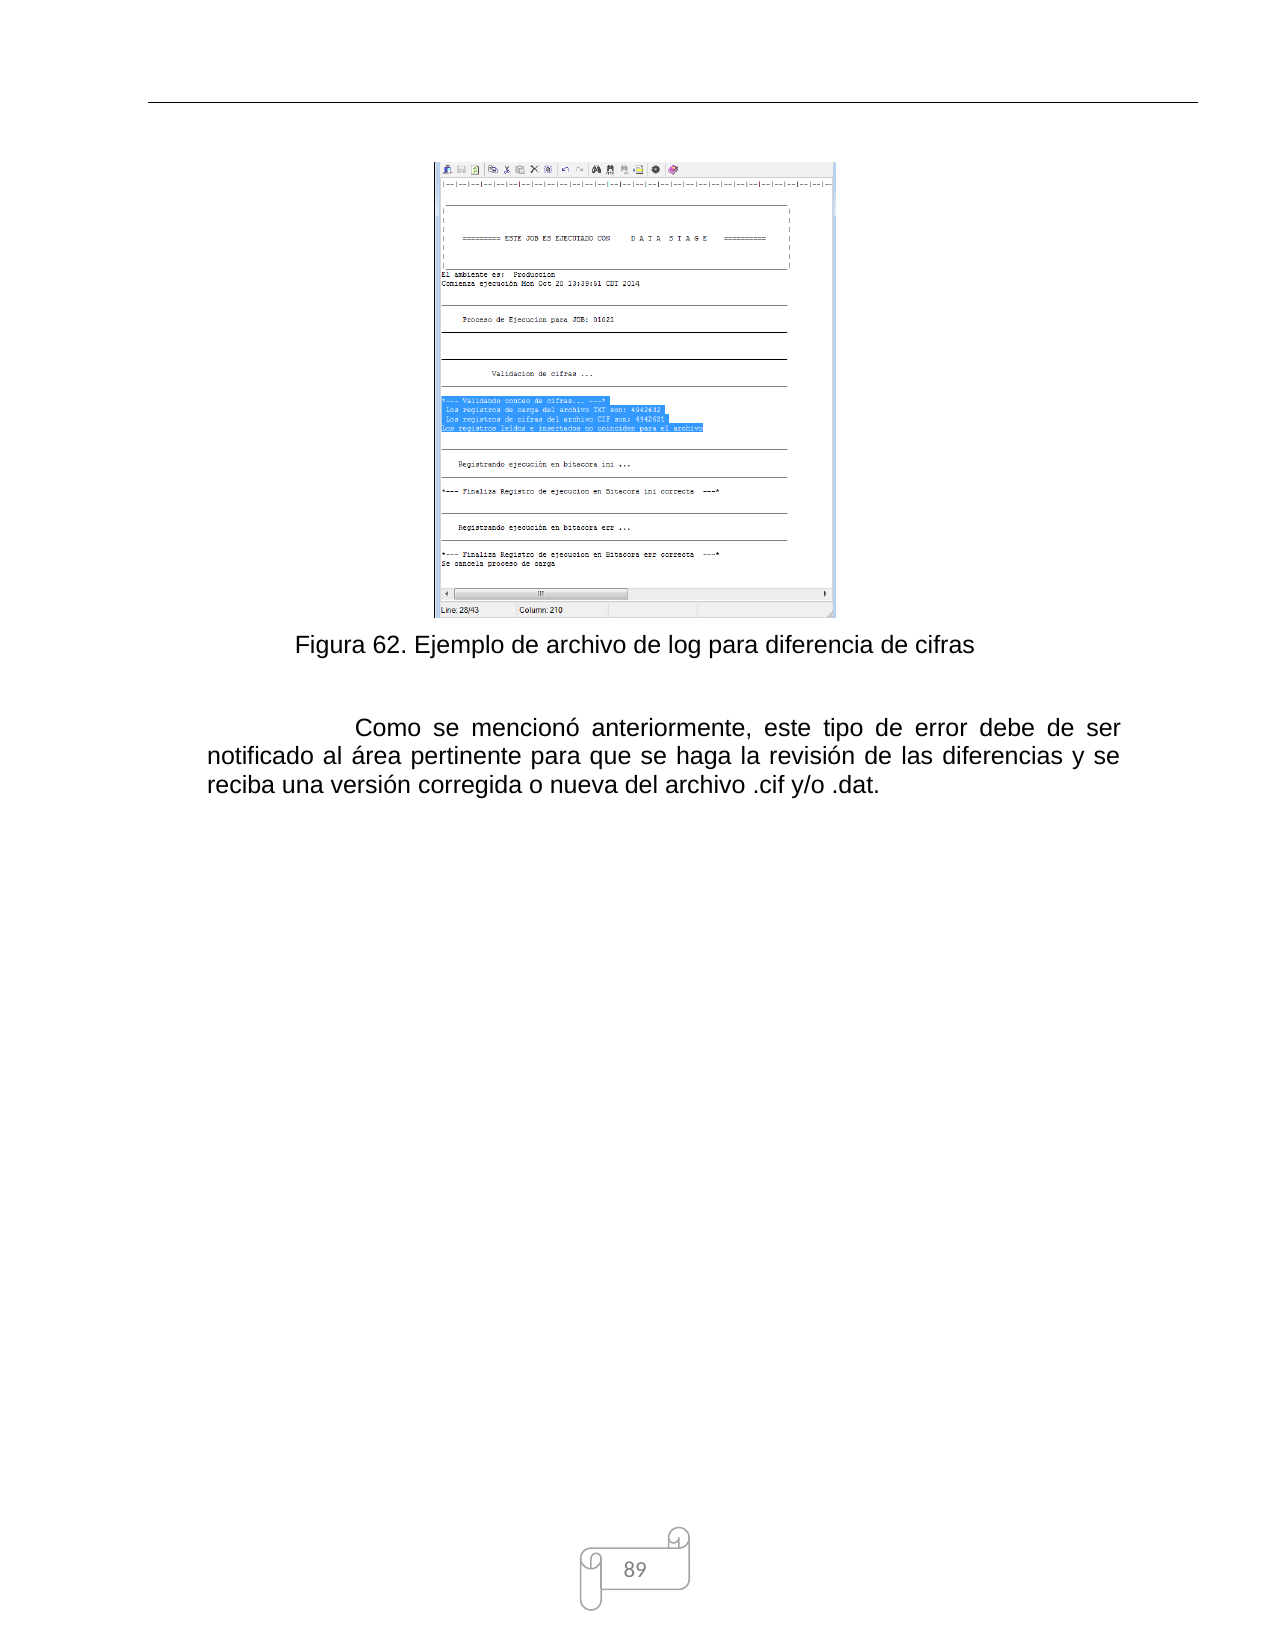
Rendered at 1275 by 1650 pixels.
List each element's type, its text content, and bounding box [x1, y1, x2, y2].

text Figura 62. Ejemplo de archivo de log para diferencia de cifras [148, 630, 1122, 659]
picture [434, 162, 836, 618]
text Como se mencionó anteriormente, este tipo de error debe de ser notificado al área pertinente para que se haga la revisión de las diferencias y se reciba una versión corregida o nueva del archivo .cif y/o .dat. [207, 713, 1122, 799]
